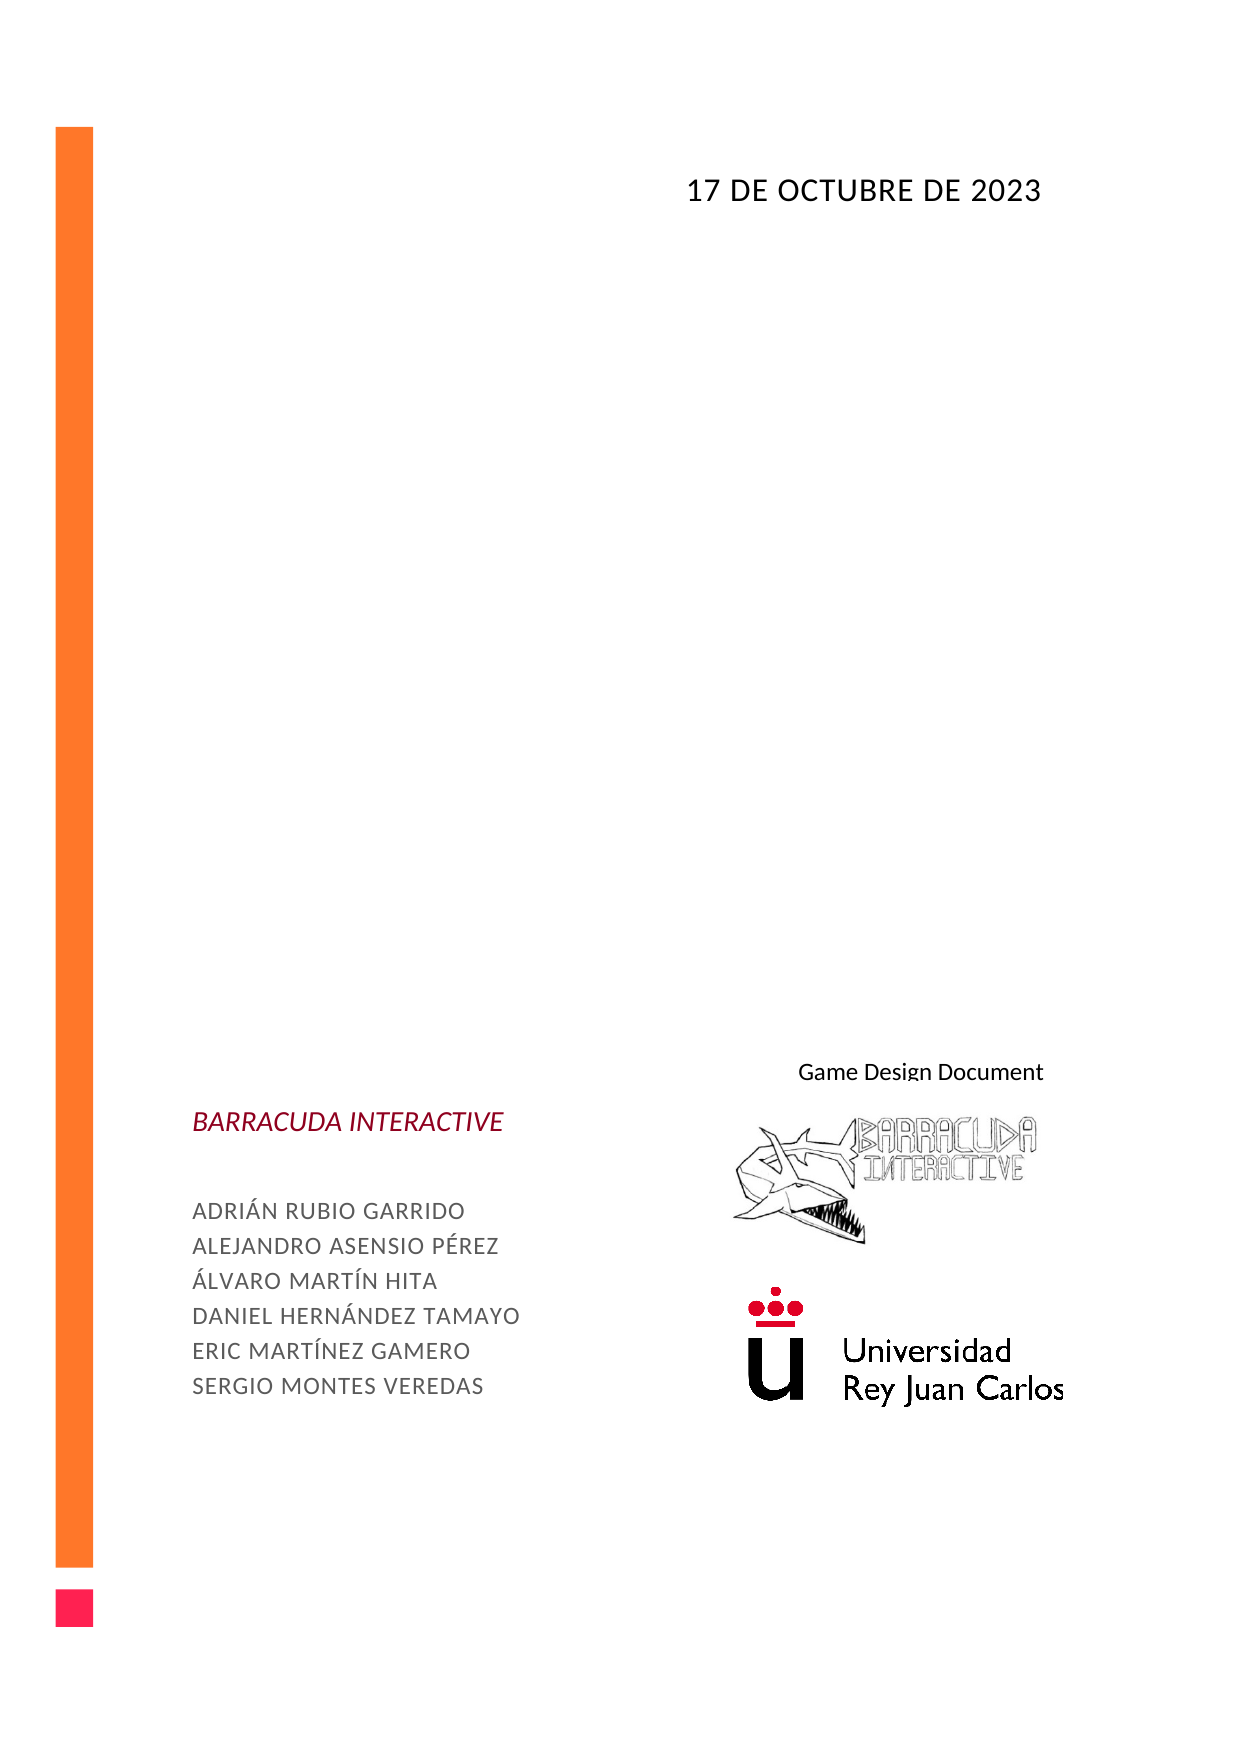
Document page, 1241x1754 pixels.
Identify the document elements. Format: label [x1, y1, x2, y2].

picture [748, 1287, 1063, 1407]
picture [707, 1081, 1063, 1261]
